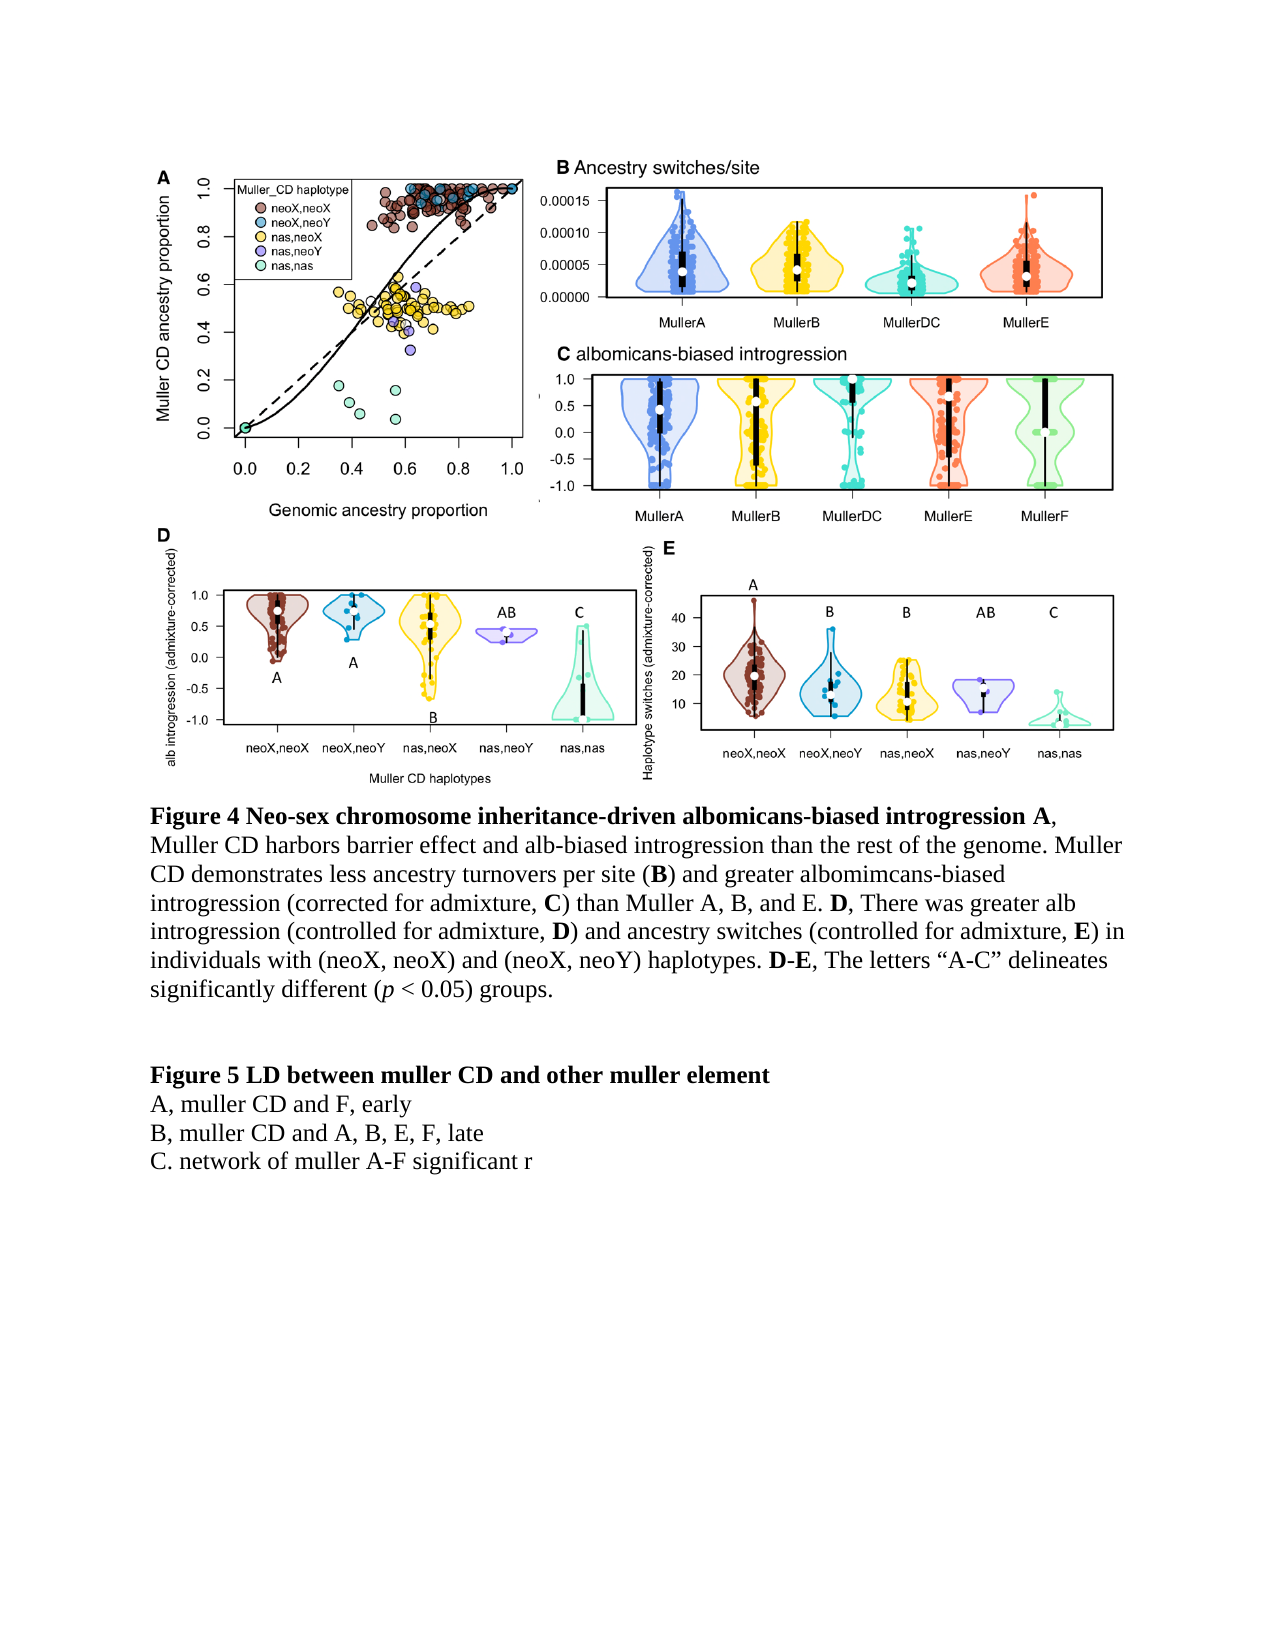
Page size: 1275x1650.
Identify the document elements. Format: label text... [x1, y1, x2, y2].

text B, muller CD and A, B, E, F, late [150, 1118, 1125, 1146]
text C. network of muller A-F significant r [150, 1146, 1125, 1175]
text Figure 4 Neo-sex chromosome inheritance-driven albomicans-biased introgression A, Muller CD harbors barrier effect and alb-biased introgression than the rest of the genome. Muller CD demonstrates less ancestry turnovers per site (B) and greater albomimcans-biased introgression (corrected for admixture, C) than Muller A, B, and E. D, There was greater alb introgression (controlled for admixture, D) and ancestry switches (controlled for admixture, E) in individuals with (neoX, neoX) and (neoX, neoY) haplotypes. D-E, The letters “A-C” delineates significantly different (p < 0.05) groups. [150, 802, 1125, 1003]
text A, muller CD and F, early [150, 1089, 1125, 1118]
text Figure 5 LD between muller CD and other muller element [150, 1060, 1125, 1089]
picture [150, 150, 1125, 802]
